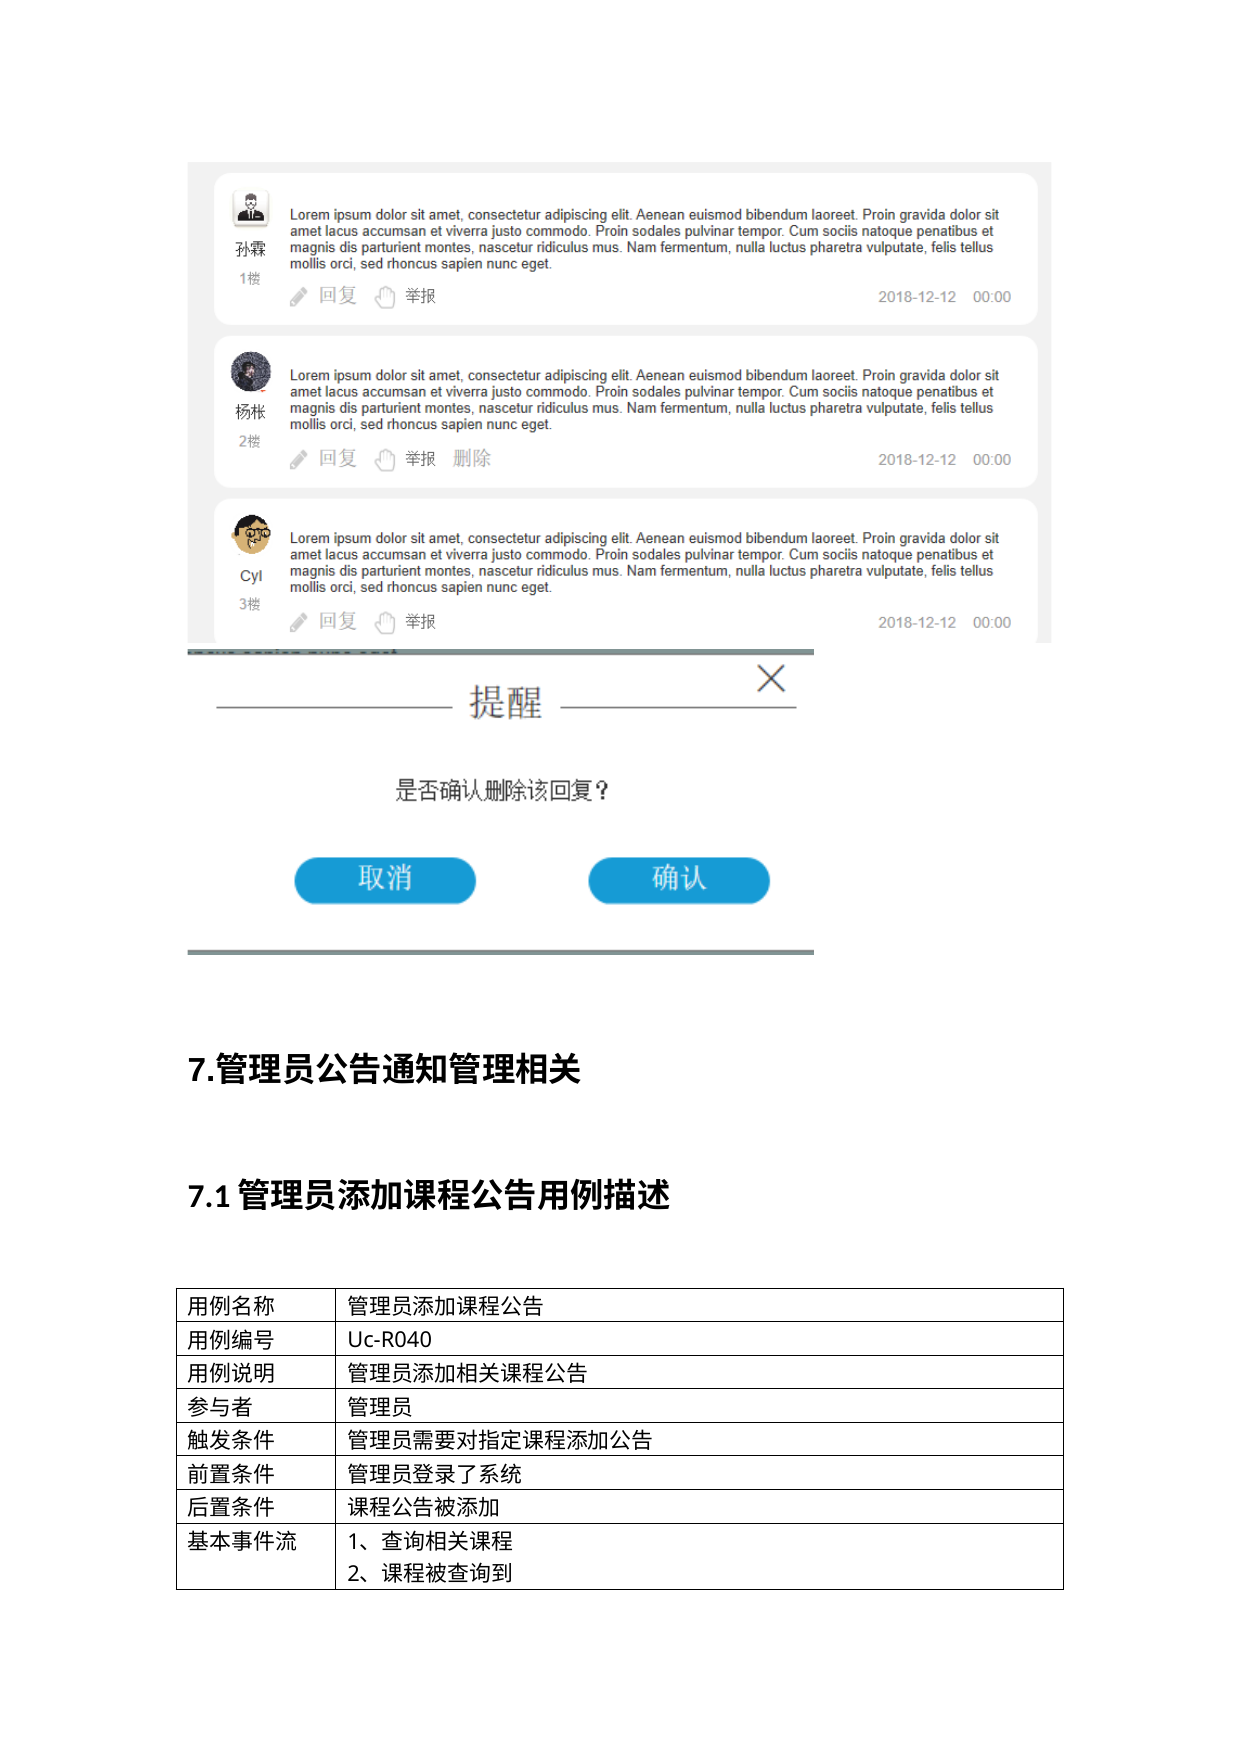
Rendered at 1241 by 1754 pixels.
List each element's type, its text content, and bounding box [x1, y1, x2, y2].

table_cell 管理员添加相关课程公告 [336, 1356, 1063, 1388]
table_cell Uc-R040 [336, 1322, 1063, 1355]
table_cell 用例编号 [177, 1322, 335, 1355]
picture [187, 649, 814, 955]
table_cell 课程公告被添加 [336, 1490, 1063, 1522]
table_cell 管理员需要对指定课程添加公告 [336, 1423, 1063, 1455]
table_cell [336, 1524, 1063, 1588]
table_header 用例名称 [177, 1289, 335, 1321]
table_cell 参与者 [177, 1389, 335, 1422]
table_cell 前置条件 [177, 1456, 335, 1489]
table_cell 管理员 [336, 1389, 1063, 1422]
table_cell 触发条件 [177, 1423, 335, 1455]
table_cell 用例说明 [177, 1356, 335, 1388]
table_cell 管理员登录了系统 [336, 1456, 1063, 1489]
table_cell 后置条件 [177, 1490, 335, 1522]
subtitle 7.1管理员添加课程公告用例描述 [187, 1161, 1053, 1226]
picture [187, 162, 1052, 643]
table_header 管理员添加课程公告 [336, 1289, 1063, 1321]
table_cell 基本事件流 [177, 1524, 335, 1588]
subtitle 7.管理员公告通知管理相关 [187, 1034, 1053, 1099]
